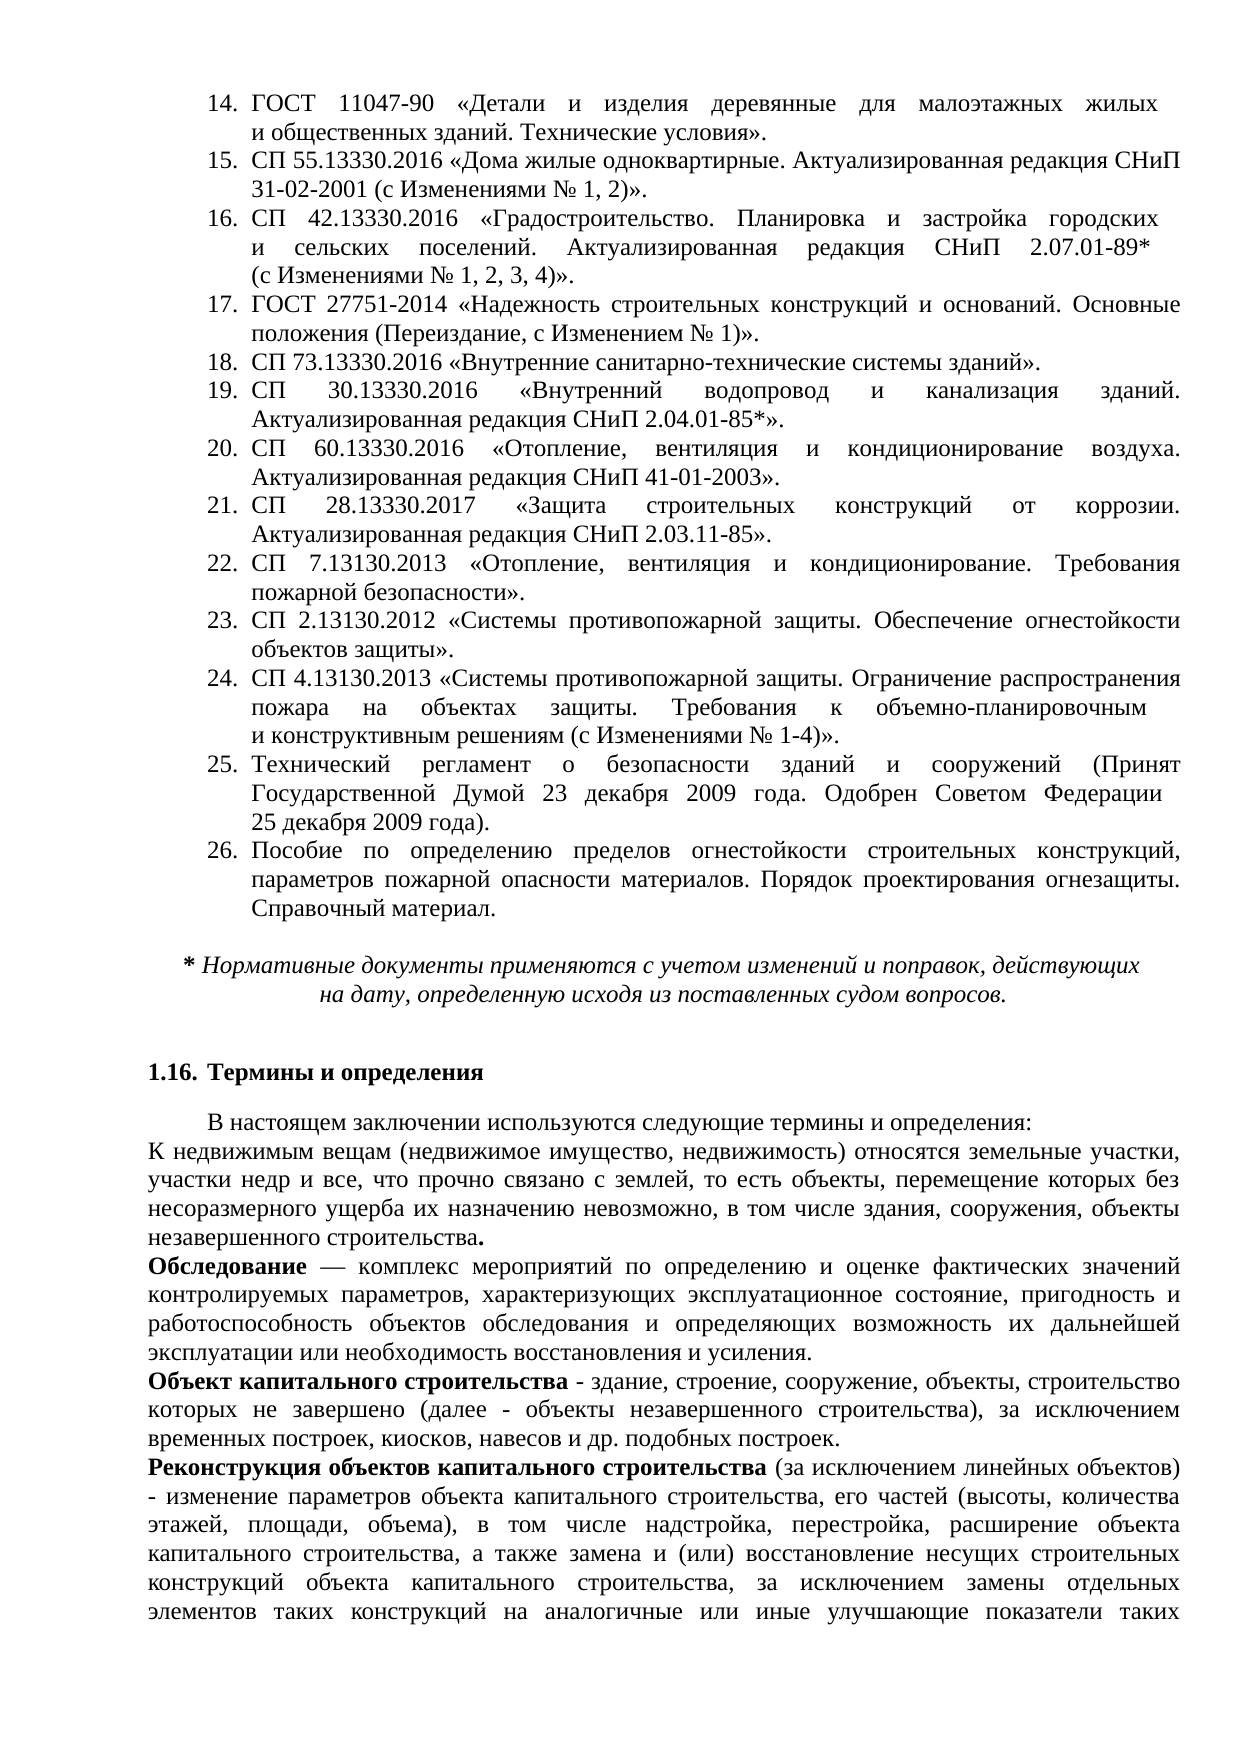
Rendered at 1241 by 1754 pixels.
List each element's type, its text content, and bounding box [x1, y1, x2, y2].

text Объект капитального строительства - здание, строение, сооружение, объекты, строительство которых не завершено (далее - объекты незавершенного строительства), за исключением временных построек, киосков, навесов и др. подобных построек. [148, 1366, 1181, 1452]
list СП 2.13130.2012 «Системы противопожарной защиты. Обеспечение огнестойкости объектов защиты». [207, 605, 1181, 663]
list СП 4.13130.2013 «Системы противопожарной защиты. Ограничение распространения пожара на объектах защиты. Требования к объемно-планировочным и конструктивным решениям (с Изменениями № 1-4)». [207, 663, 1181, 749]
list СП 73.13330.2016 «Внутренние санитарно-технические системы зданий». [207, 347, 1181, 375]
text * Нормативные документы применяются с учетом изменений и поправок, действующих на дату, определенную исходя из поставленных судом вопросов. [148, 950, 1181, 1008]
list СП 28.13330.2017 «Защита строительных конструкций от коррозии. Актуализированная редакция СНиП 2.03.11-85». [207, 490, 1181, 548]
list СП 60.13330.2016 «Отопление, вентиляция и кондиционирование воздуха. Актуализированная редакция СНиП 41-01-2003». [207, 433, 1181, 490]
list СП 30.13330.2016 «Внутренний водопровод и канализация зданий. Актуализированная редакция СНиП 2.04.01-85*». [207, 375, 1181, 433]
list ГОСТ 11047-90 «Детали и изделия деревянные для малоэтажных жилых и общественных зданий. Технические условия». [207, 88, 1181, 145]
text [148, 1452, 1181, 1624]
list СП 55.13330.2016 «Дома жилые одноквартирные. Актуализированная редакция СНиП 31-02-2001 (с Изменениями № 1, 2)». [207, 145, 1181, 203]
list Пособие по определению пределов огнестойкости строительных конструкций, параметров пожарной опасности материалов. Порядок проектирования огнезащиты. Справочный материал. [207, 835, 1181, 922]
list Термины и определения [148, 1057, 1181, 1086]
list СП 42.13330.2016 «Градостроительство. Планировка и застройка городских и сельских поселений. Актуализированная редакция СНиП 2.07.01-89* (с Изменениями № 1, 2, 3, 4)». [207, 203, 1181, 289]
list СП 7.13130.2013 «Отопление, вентиляция и кондиционирование. Требования пожарной безопасности». [207, 548, 1181, 605]
text В настоящем заключении используются следующие термины и определения: [148, 1107, 1181, 1136]
list ГОСТ 27751-2014 «Надежность строительных конструкций и оснований. Основные положения (Переиздание, с Изменением № 1)». [207, 289, 1181, 347]
text Обследование — комплекс мероприятий по определению и оценке фактических значений контролируемых параметров, характеризующих эксплуатационное состояние, пригодность и работоспособность объектов обследования и определяющих возможность их дальнейшей эксплуатации или необходимость восстановления и усиления. [148, 1251, 1181, 1366]
list Технический регламент о безопасности зданий и сооружений (Принят Государственной Думой 23 декабря 2009 года. Одобрен Советом Федерации 25 декабря 2009 года). [207, 749, 1181, 835]
